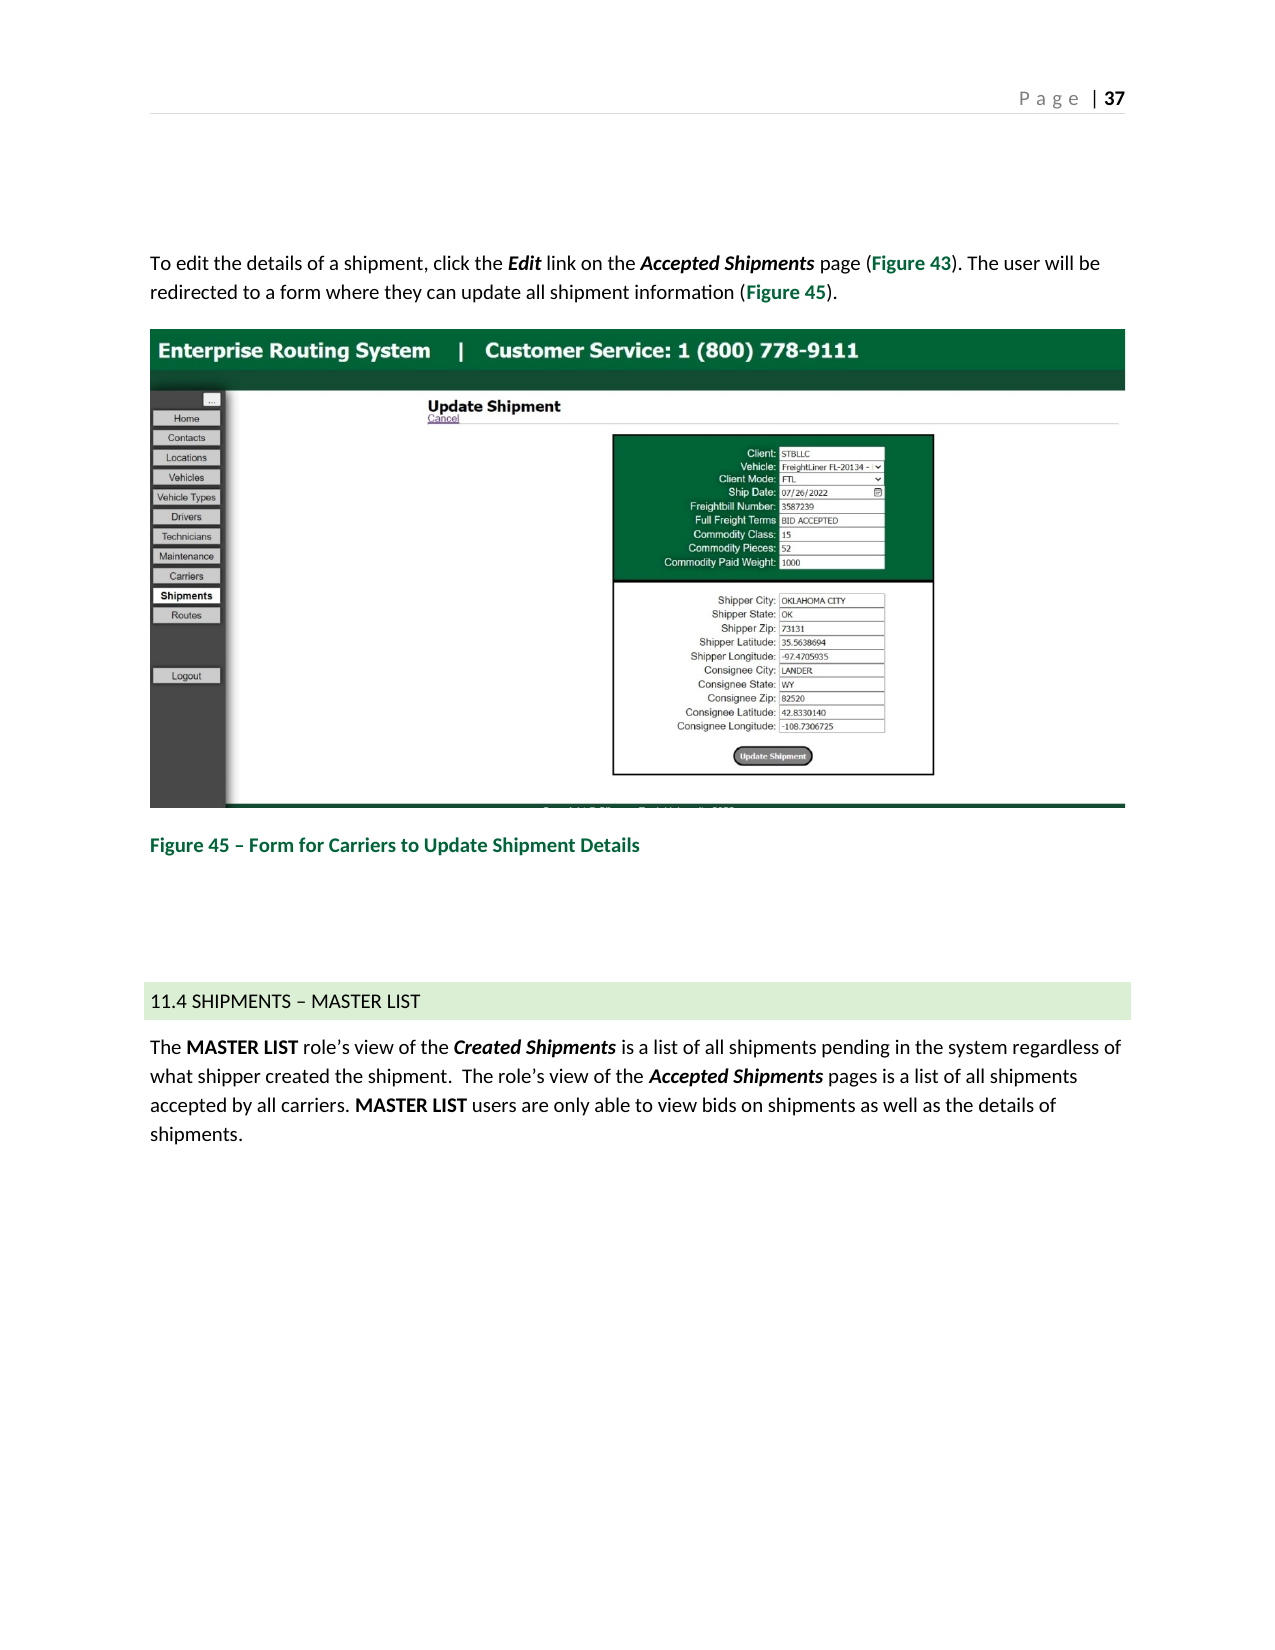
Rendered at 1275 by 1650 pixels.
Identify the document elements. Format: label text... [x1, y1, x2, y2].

picture [150, 329, 1125, 808]
text 11.4 SHIPMENTS – MASTER LIST [150, 988, 1125, 1014]
text To edit the details of a shipment, click the Edit link on the Accepted Shipments page (Figure 43). The user will be redirected to a form where they can update all shipment information (Figure 45). [150, 250, 1125, 304]
text The MASTER LIST role’s view of the Created Shipments is a list of all shipments pending in the system regardless of what shipper created the shipment. The role’s view of the Accepted Shipments pages is a list of all shipments accepted by all carriers. MASTER LIST users are only able to view bids on shipments as well as the details of shipments. [150, 1034, 1125, 1147]
text Figure 45 – Form for Carriers to Update Shipment Details [150, 832, 1125, 857]
